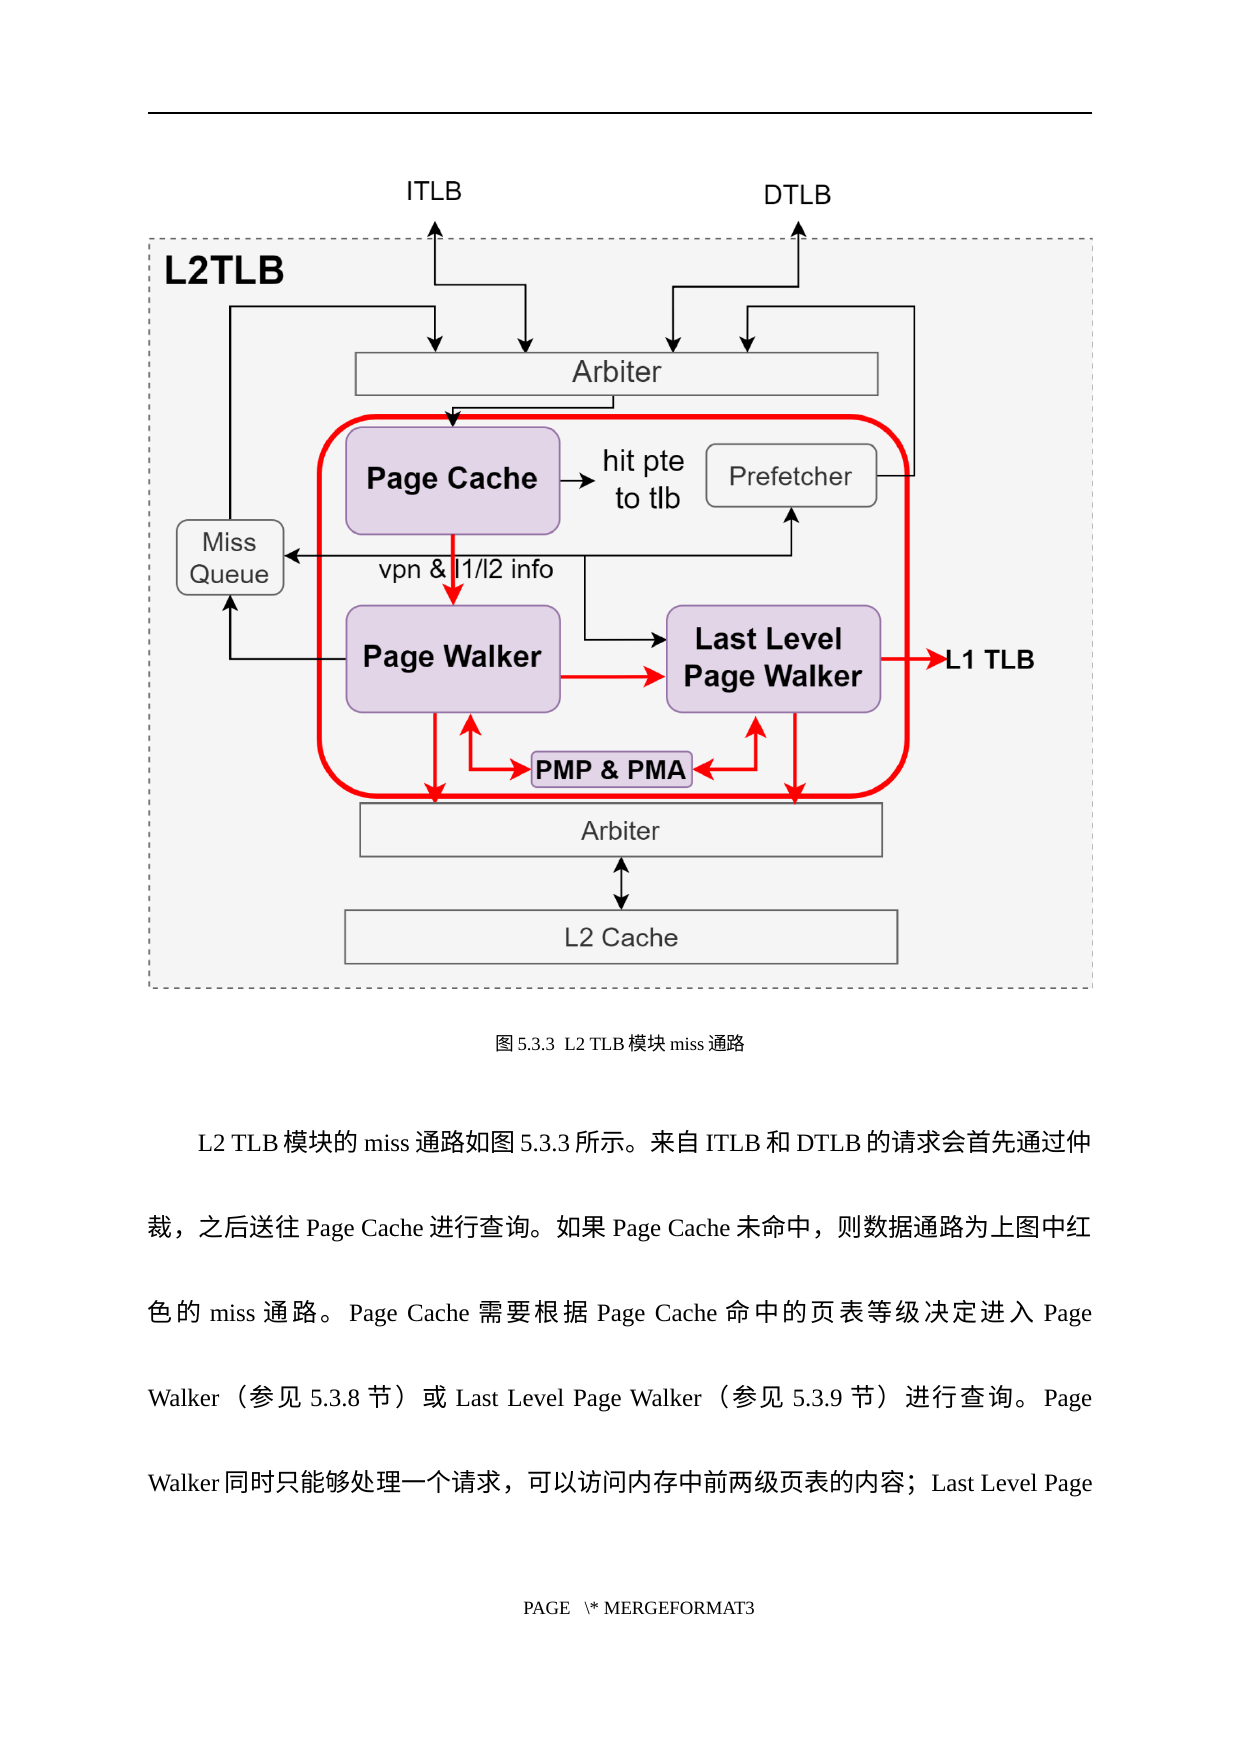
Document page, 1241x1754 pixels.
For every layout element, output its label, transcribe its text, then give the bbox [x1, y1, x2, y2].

text 图5.3.3 L2 TLB模块miss通路 [148, 1025, 1092, 1059]
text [148, 1107, 1092, 1514]
picture [147, 159, 1093, 989]
